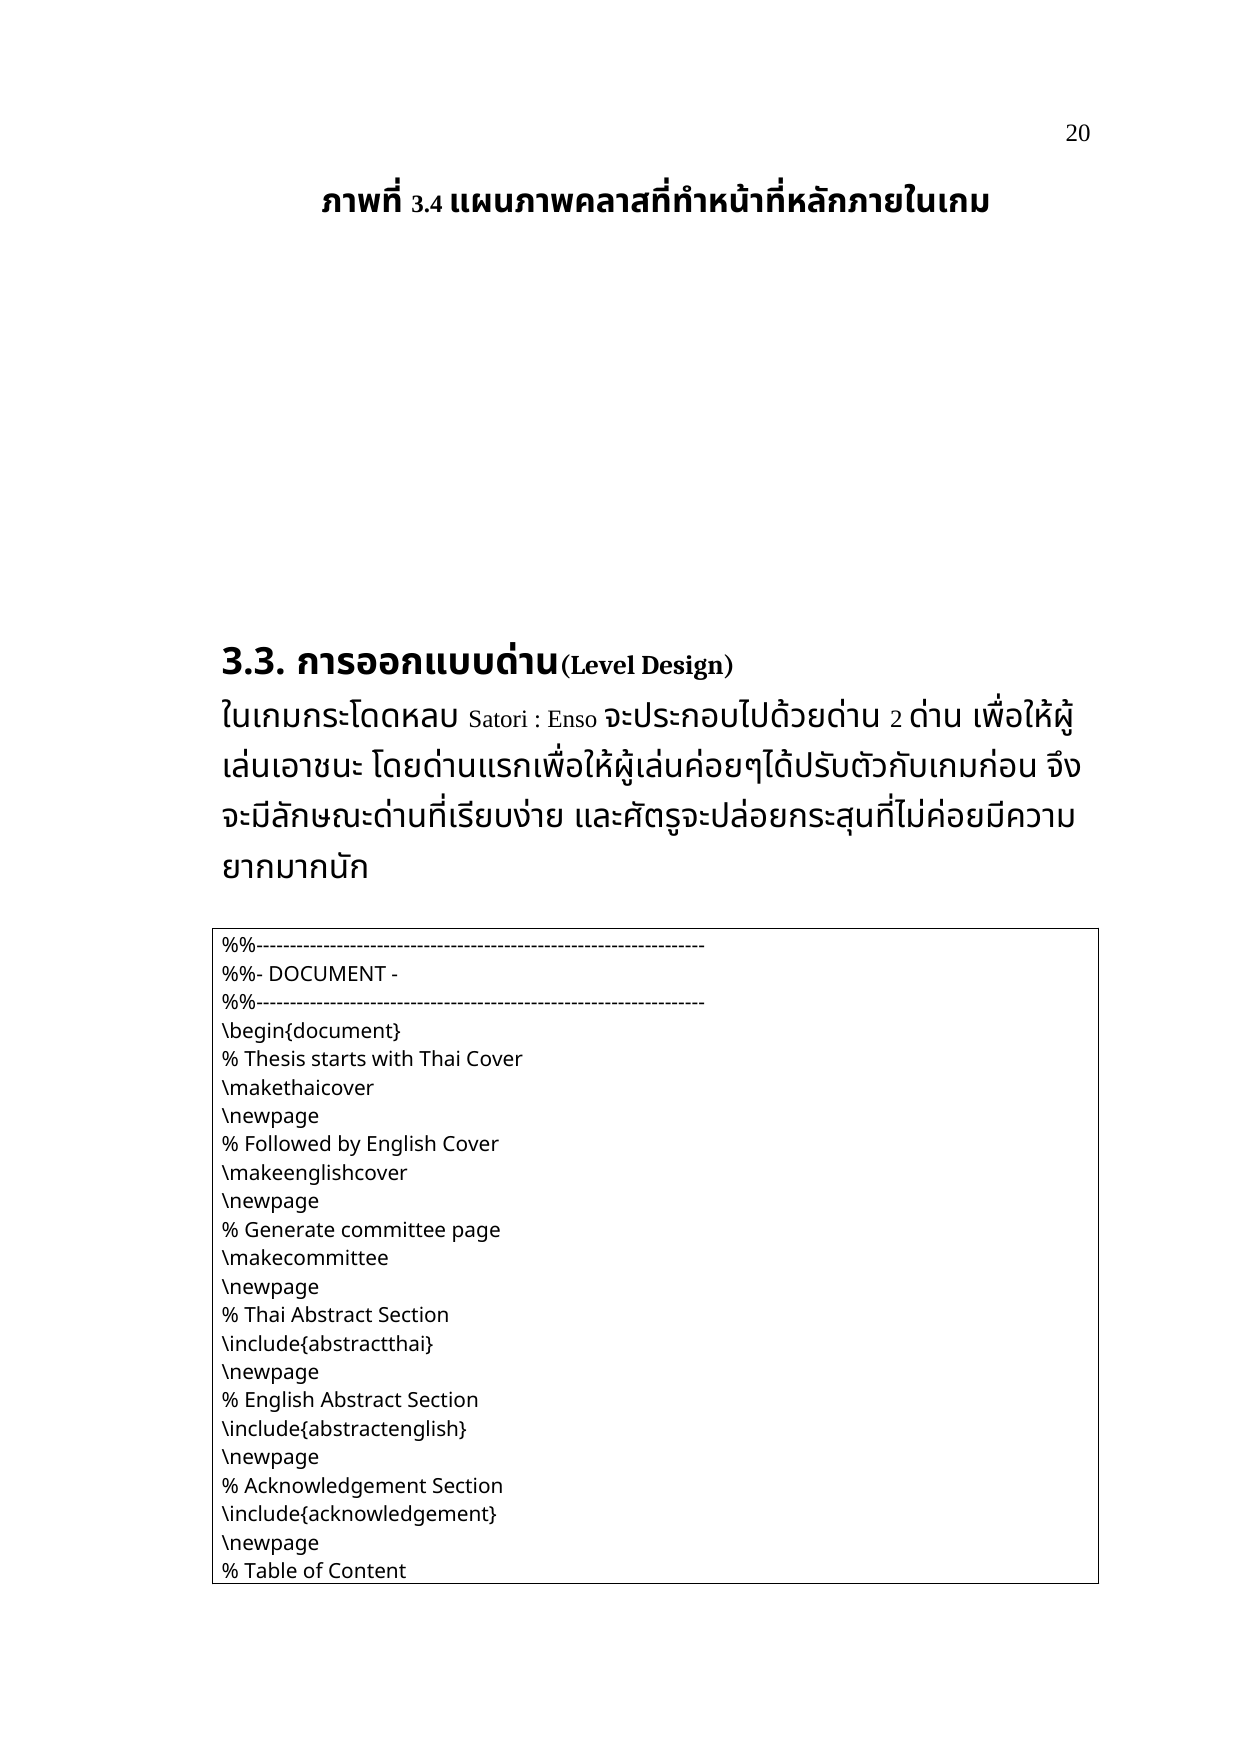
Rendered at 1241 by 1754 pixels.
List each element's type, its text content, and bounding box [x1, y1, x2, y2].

text % Thesis starts with Thai Cover [221, 1044, 1090, 1073]
text %%- DOCUMENT - [221, 959, 1090, 987]
text \makethaicover [221, 1073, 1090, 1101]
text % English Abstract Section [221, 1386, 1090, 1414]
text %%------------------------------------------------------------------- [221, 987, 1090, 1016]
text \include{abstractthai} [221, 1329, 1090, 1357]
text \newpage [221, 1442, 1090, 1471]
text \newpage [221, 1357, 1090, 1386]
text \begin{document} [221, 1016, 1090, 1044]
text \include{acknowledgement} [221, 1499, 1090, 1528]
text %%------------------------------------------------------------------- [213, 929, 1098, 959]
text % Acknowledgement Section [221, 1471, 1090, 1499]
text ในเกมกระโดดหลบ Satori : Enso จะประกอบไปด้วยด่าน 2 ด่าน เพื่อให้ผู้เล่นเอาชนะ โดยด่านแรกเพื่อให้ผู้เล่นค่อยๆได้ปรับตัวกับเกมก่อน จึงจะมีลักษณะด่านที่เรียบง่าย และศัตรูจะปล่อยกระสุนที่ไม่ค่อยมีความยากมากนัก [221, 692, 1090, 893]
text % Followed by English Cover [221, 1129, 1090, 1158]
text \include{abstractenglish} [221, 1414, 1090, 1442]
text \newpage [221, 1186, 1090, 1215]
text \makecommittee [221, 1243, 1090, 1272]
text % Thai Abstract Section [221, 1300, 1090, 1329]
text \newpage [221, 1272, 1090, 1300]
text % Generate committee page [221, 1215, 1090, 1243]
text % Table of Content [221, 1556, 1090, 1583]
text \newpage [221, 1101, 1090, 1129]
list การออกแบบด่าน(Level Design) [221, 635, 1090, 692]
text \newpage [221, 1528, 1090, 1556]
text \makeenglishcover [221, 1158, 1090, 1186]
